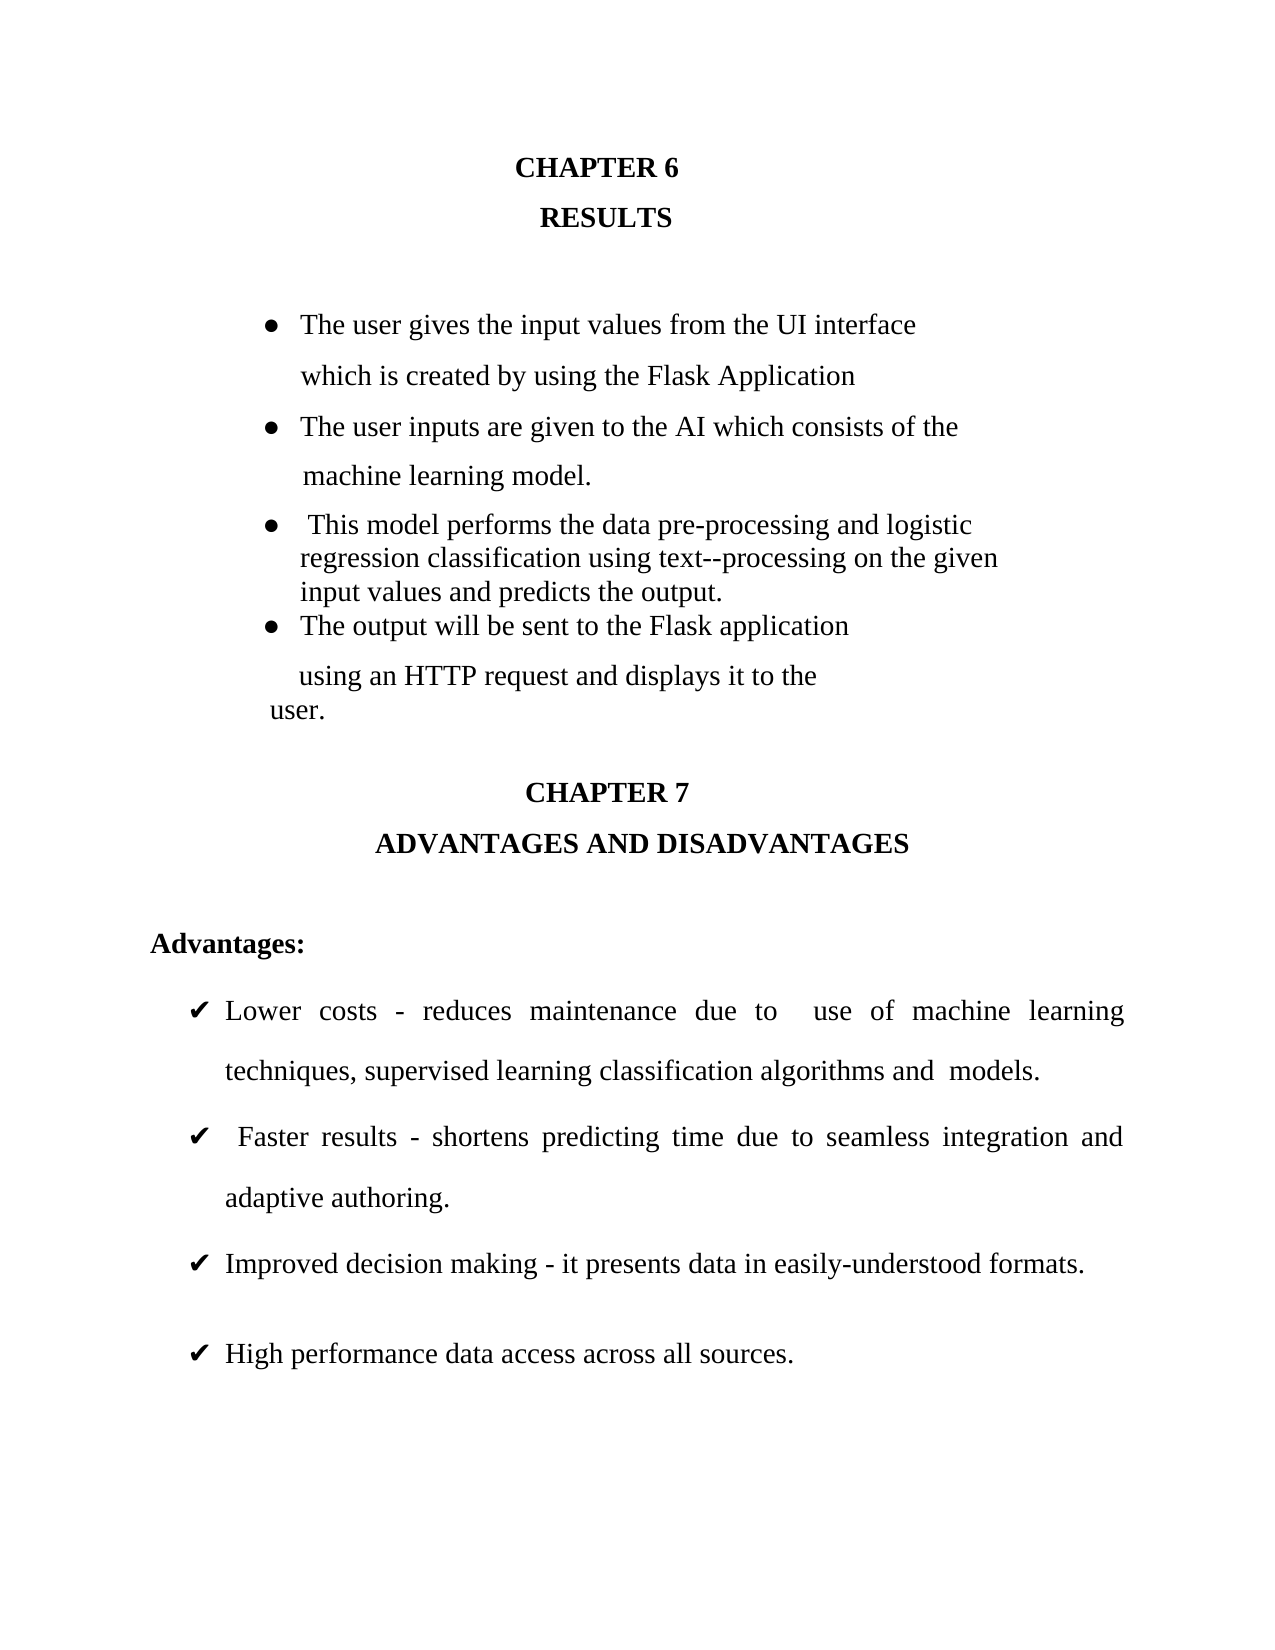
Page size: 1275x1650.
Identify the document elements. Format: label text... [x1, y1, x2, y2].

list Improved decision making - it presents data in easily-understood formats. [187, 1231, 1125, 1290]
list The output will be sent to the Flask application [262, 608, 882, 641]
text CHAPTER 6 [150, 150, 1125, 183]
text RESULTS [525, 200, 1125, 234]
text using an HTTP request and displays it to the user. [269, 658, 861, 725]
text machine learning model. [252, 458, 1050, 492]
list Faster results - shortens predicting time due to seamless integration and adaptive authoring. [187, 1104, 1125, 1214]
list Lower costs - reduces maintenance due to use of machine learning techniques, supervised learning classification algorithms and models. [187, 977, 1125, 1087]
text Advantages: [150, 927, 1125, 960]
list High performance data access across all sources. [187, 1320, 1125, 1380]
text which is created by using the Flask Application [264, 358, 1020, 392]
list The user gives the input values from the UI interface [262, 307, 963, 341]
list The user inputs are given to the AI which consists of the [262, 409, 1020, 443]
text ADVANTAGES AND DISADVANTAGES [150, 826, 1125, 859]
text CHAPTER 7 [525, 776, 1125, 809]
list This model performs the data pre-processing and logistic regression classification using text--processing on the given input values and predicts the output. [262, 507, 1050, 608]
